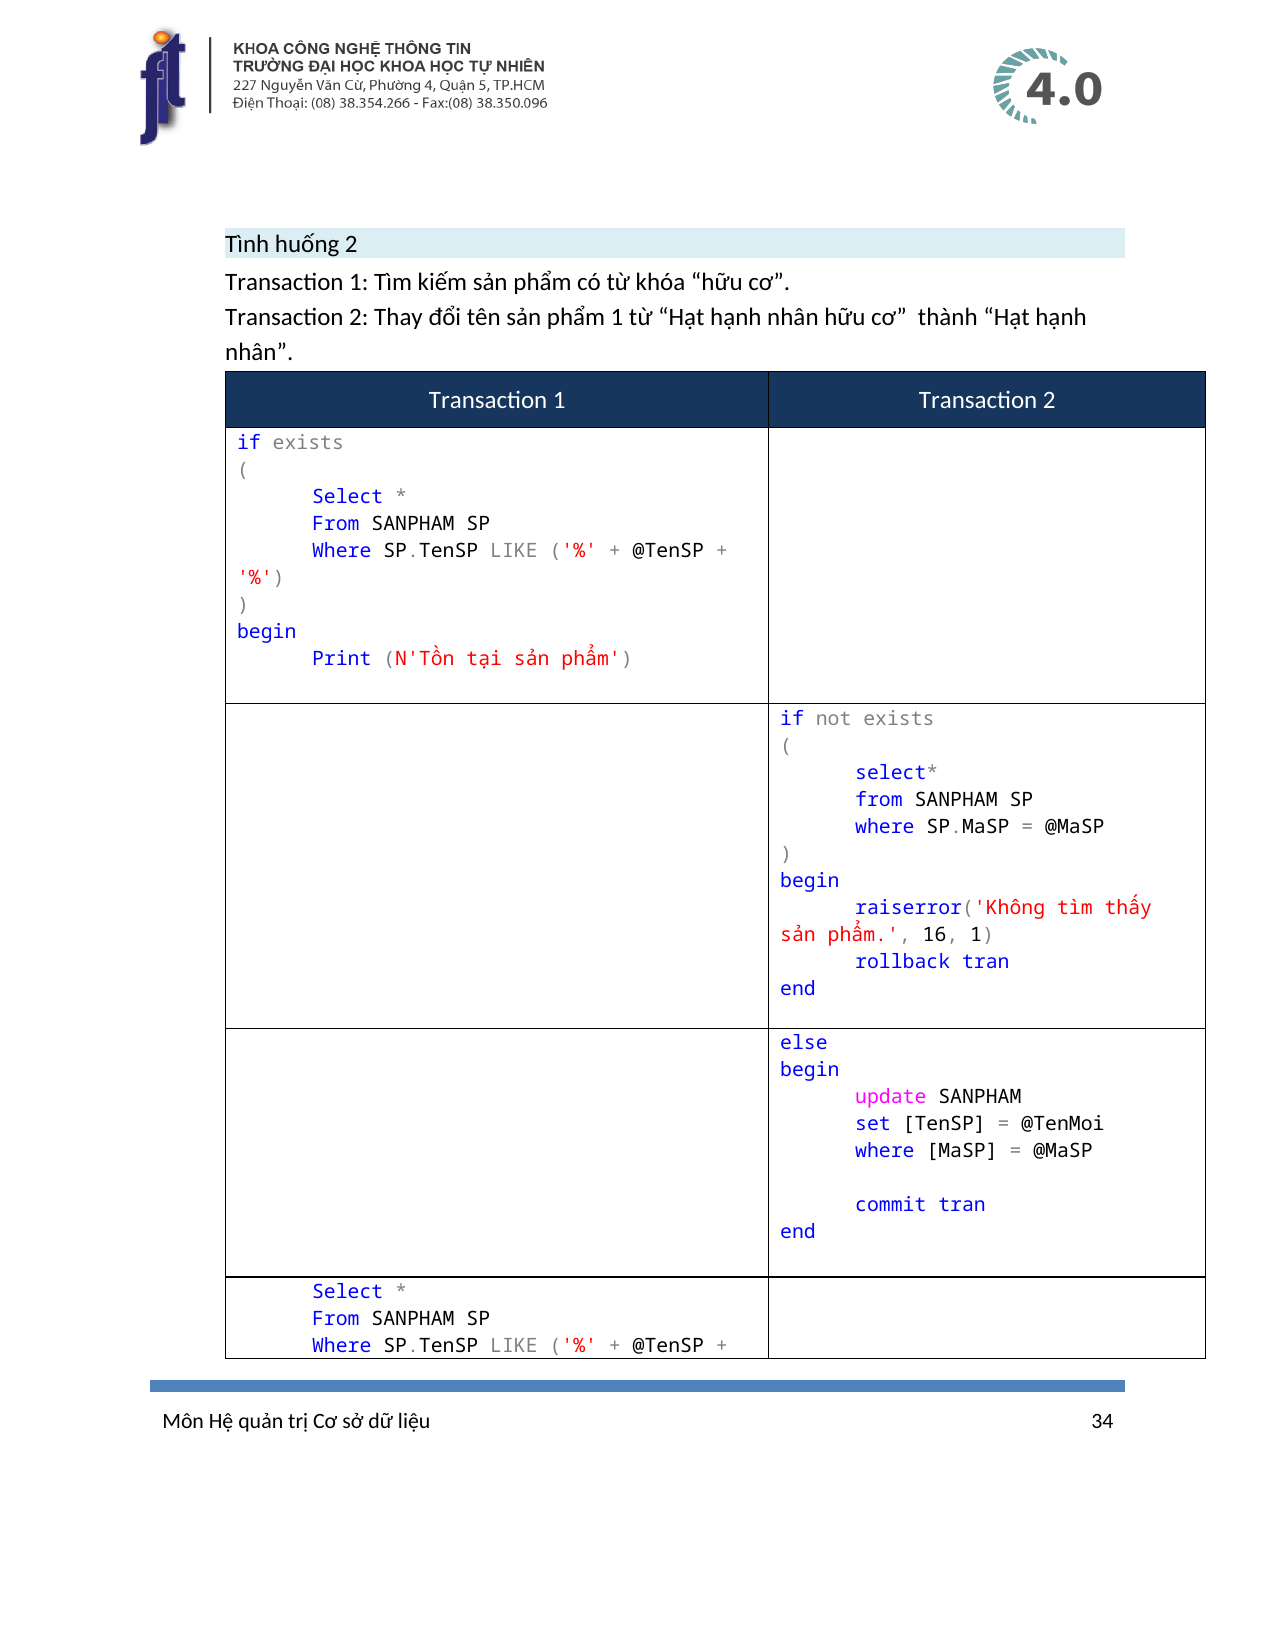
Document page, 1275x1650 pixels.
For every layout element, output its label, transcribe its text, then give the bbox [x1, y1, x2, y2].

picture [117, 21, 580, 167]
table_cell if exists ( Select * From SANPHAM SP Where SP.TenSP LIKE ('%' + @TenSP + '%') ) begin Print (N'Tồn tại sản phẩm') [226, 428, 768, 703]
table_cell [226, 1029, 768, 1276]
table_cell [769, 1278, 1205, 1358]
table_cell else begin update SANPHAM set [TenSP] = @TenMoi where [MaSP] = @MaSP commit tran end [769, 1029, 1205, 1276]
table_header Transaction 2 [769, 372, 1205, 427]
text Transaction 2: Thay đổi tên sản phẩm 1 từ “Hạt hạnh nhân hữu cơ” thành “Hạt hạnh nhân”. [225, 301, 1125, 367]
table_header Transaction 1 [226, 372, 768, 427]
table_cell Select * From SANPHAM SP Where SP.TenSP LIKE ('%' + @TenSP + '%') end [226, 1278, 768, 1358]
table_cell [226, 704, 768, 1027]
table_cell [769, 428, 1205, 703]
text Tình huống 2 [225, 228, 1125, 258]
text Transaction 1: Tìm kiếm sản phẩm có từ khóa “hữu cơ”. [225, 266, 1125, 297]
picture [985, 41, 1108, 127]
table_cell if not exists ( select* from SANPHAM SP where SP.MaSP = @MaSP ) begin raiserror('Không tìm thấy sản phẩm.', 16, 1) rollback tran end [769, 704, 1205, 1027]
